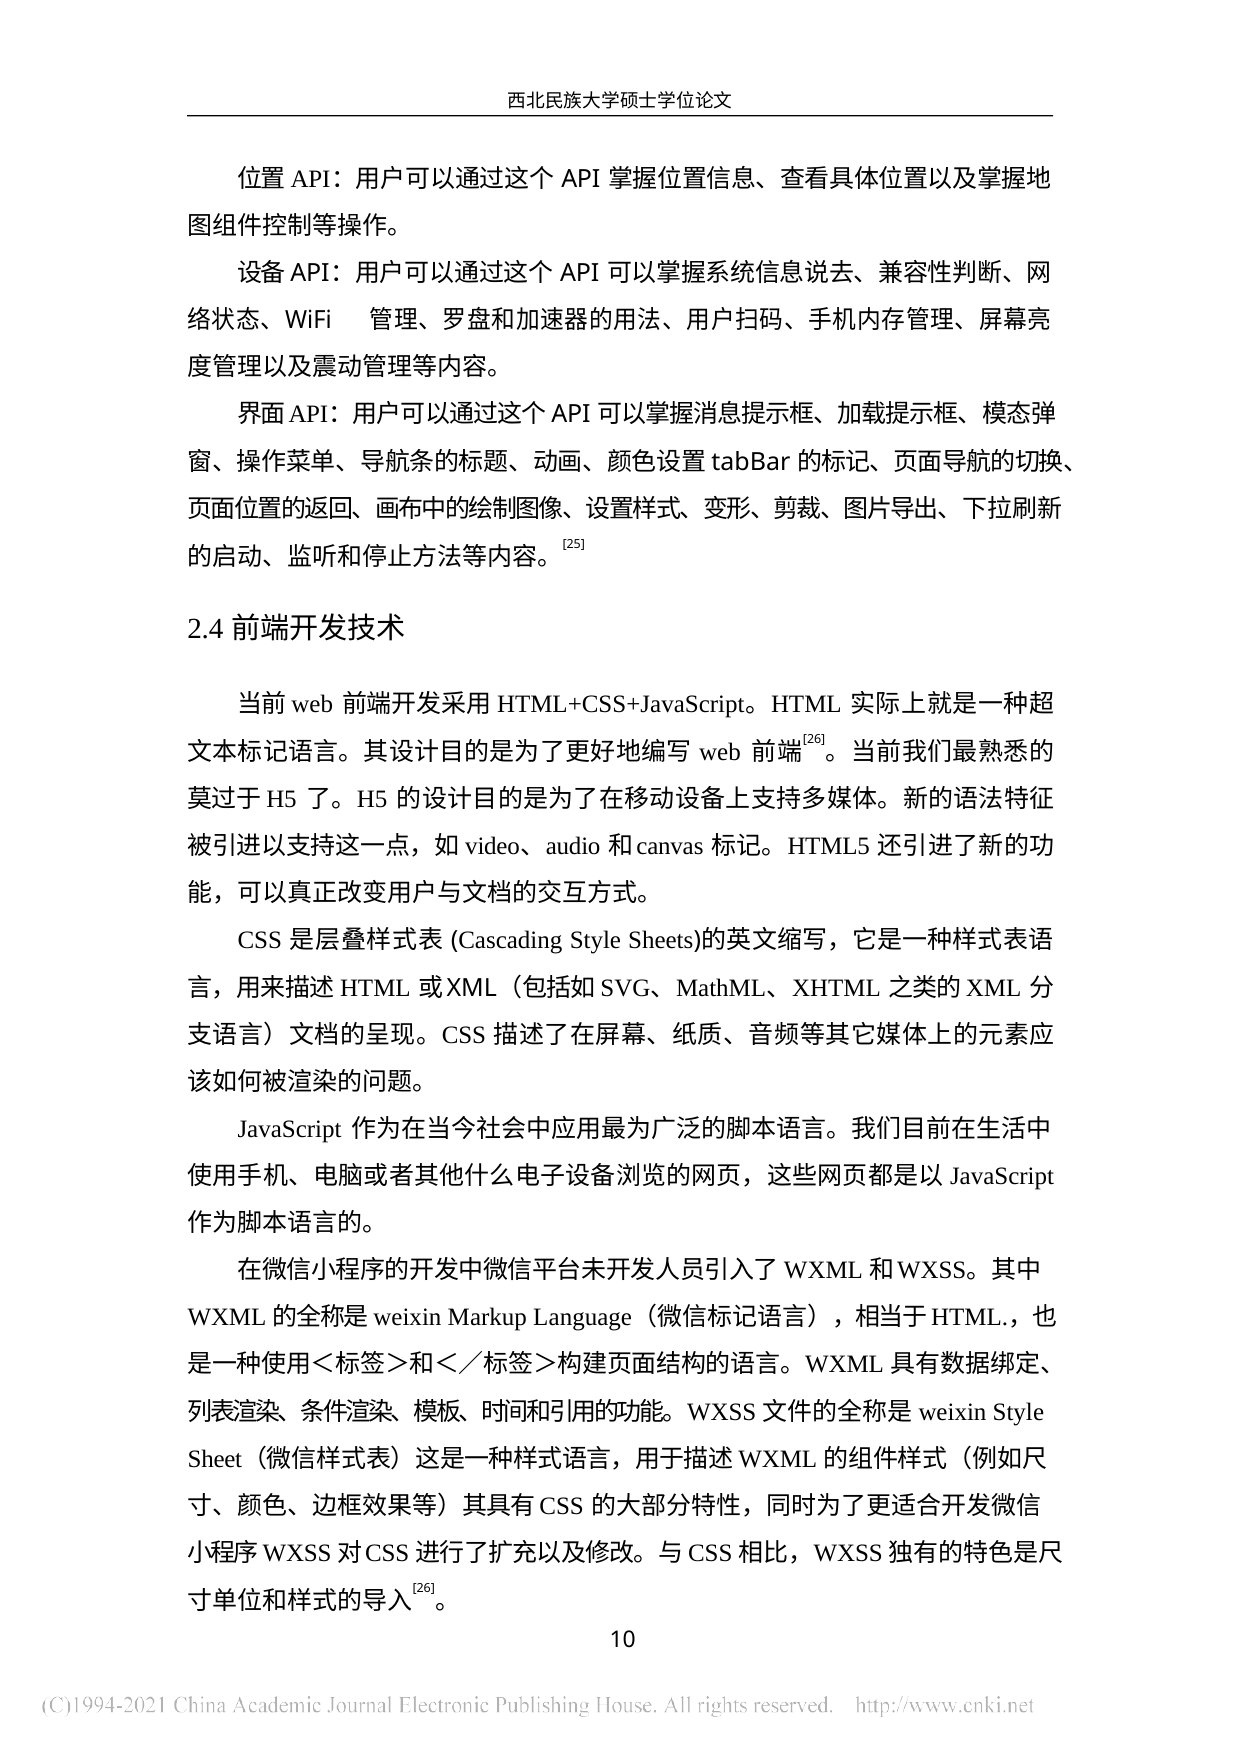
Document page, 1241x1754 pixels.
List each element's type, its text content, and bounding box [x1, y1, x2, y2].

subtitle 前端开发技术 [187, 605, 1096, 647]
text 界面 API：用户可以通过这个 API 可以掌握消息提示框、加载提示框、模态弹窗、操作菜单、导航条的标题、动画、颜色设置 tabBar 的标记、页面导航的切换、页面位置的返回、画布中的绘制图像、设置样式、变形、剪裁、图片导出、下拉刷新的启动、监听和停止方法等内容。[25] [187, 394, 1066, 573]
picture [42, 1696, 832, 1717]
text CSS 是层叠样式表 (Cascading Style Sheets)的英文缩写，它是一种样式表语言，用来描述 HTML 或 XML（包括如 SVG、MathML、XHTML 之类的 XML 分支语言）文档的呈现。CSS 描述了在屏幕、纸质、音频等其它媒体上的元素应该如何被渲染的问题。 [187, 920, 1054, 1097]
text 在微信小程序的开发中微信平台未开发人员引入了 WXML 和 WXSS。其中WXML 的全称是 weixin Markup Language（微信标记语言），相当于 HTML.，也是一种使用＜标签＞和＜／标签＞构建页面结构的语言。WXML 具有数据绑定、列表渲染、条件渲染、模板、时间和引用的功能。WXSS 文件的全称是 weixin Style Sheet（微信样式表）这是一种样式语言，用于描述 WXML 的组件样式（例如尺寸、颜色、边框效果等）其具有 CSS 的大部分特性，同时为了更适合开发微信小程序 WXSS 对 CSS 进行了扩充以及修改。与 CSS 相比，WXSS 独有的特色是尺寸单位和样式的导入[26]。 [187, 1250, 1066, 1617]
text 当前 web 前端开发采用 HTML+CSS+JavaScript。HTML 实际上就是一种超文本标记语言。其设计目的是为了更好地编写 web 前端[26]。当前我们最熟悉的莫过于 H5 了。H5 的设计目的是为了在移动设备上支持多媒体。新的语法特征被引进以支持这一点，如 video、audio 和 canvas 标记。HTML5 还引进了新的功能，可以真正改变用户与文档的交互方式。 [187, 683, 1054, 909]
picture [855, 1696, 1034, 1717]
text JavaScript 作为在当今社会中应用最为广泛的脚本语言。我们目前在生活中使用手机、电脑或者其他什么电子设备浏览的网页，这些网页都是以JavaScript 作为脚本语言的。 [187, 1108, 1054, 1239]
text 位置 API：用户可以通过这个 API 掌握位置信息、查看具体位置以及掌握地图组件控制等操作。 [187, 158, 1053, 242]
text 设备 API：用户可以通过这个 API 可以掌握系统信息说去、兼容性判断、网络状态、WiFi 管理、罗盘和加速器的用法、用户扫码、手机内存管理、屏幕亮度管理以及震动管理等内容。 [187, 253, 1053, 383]
